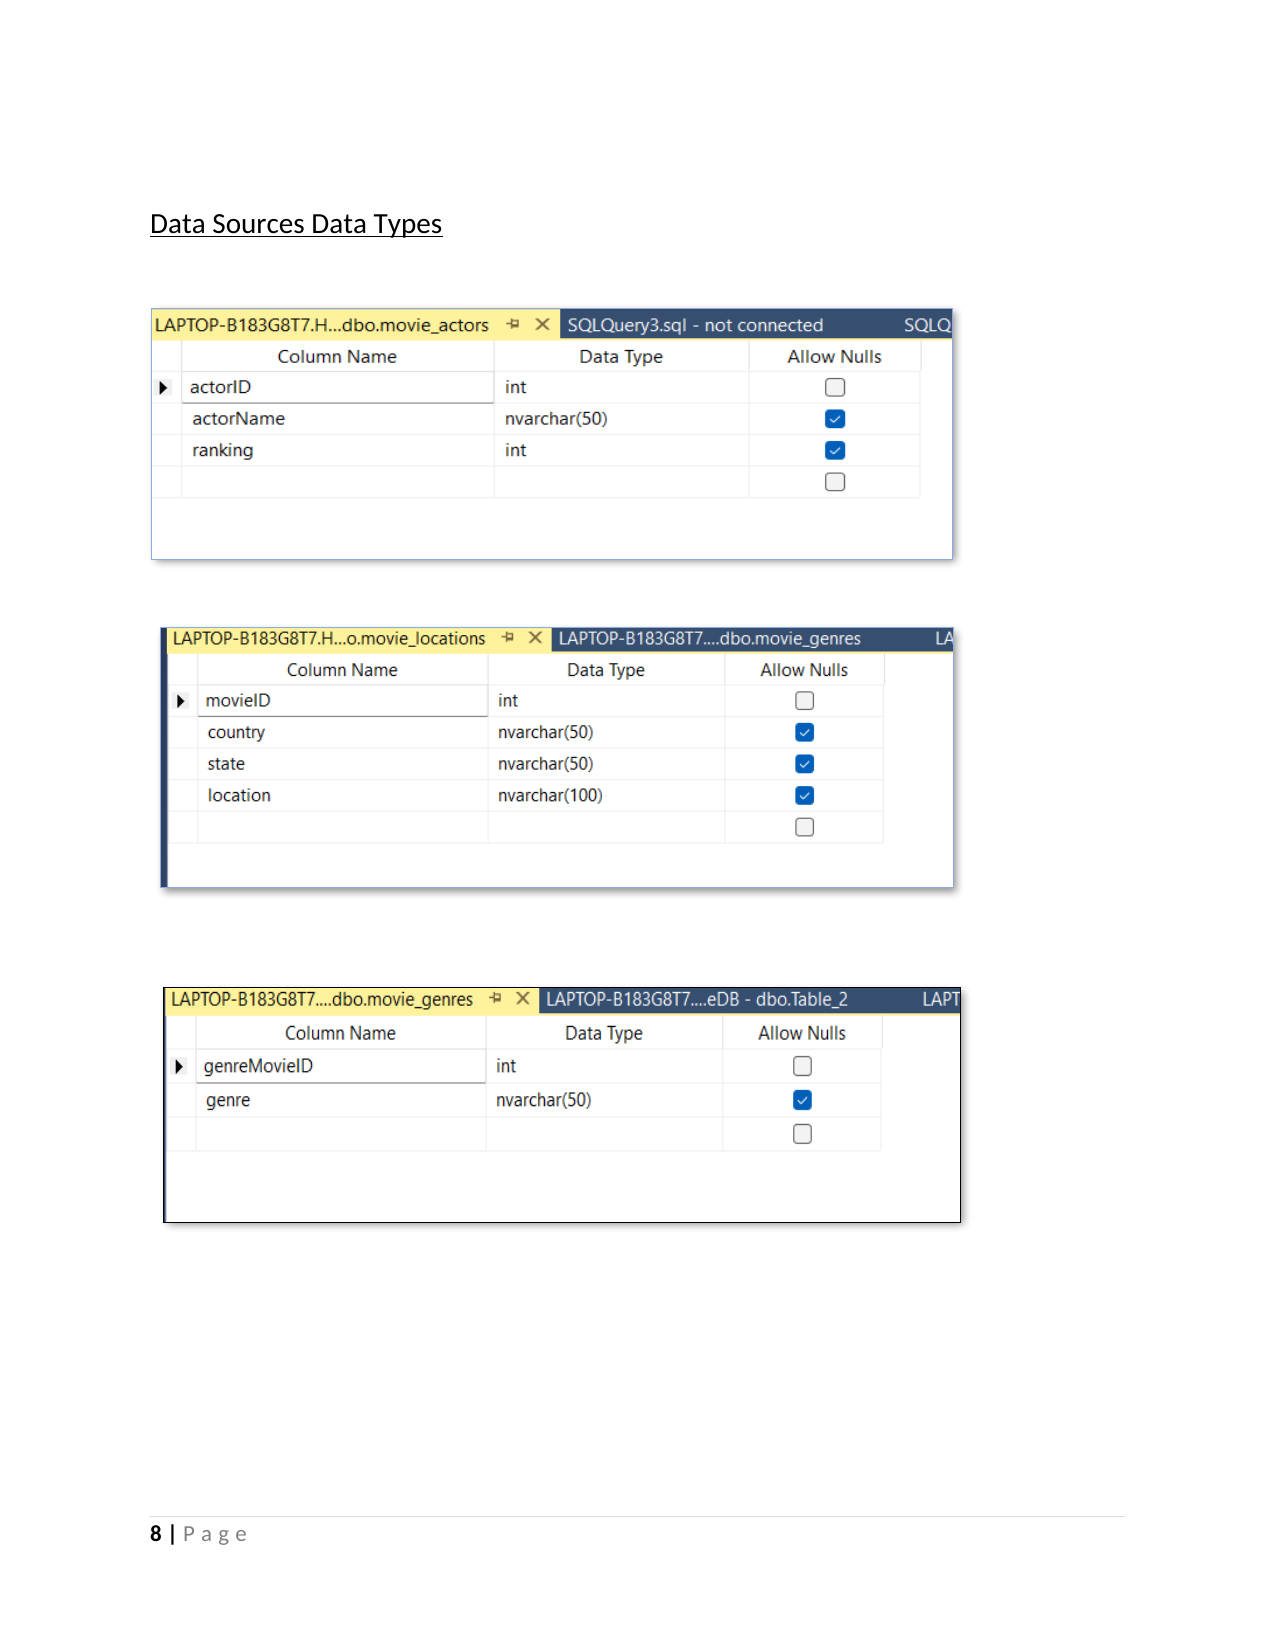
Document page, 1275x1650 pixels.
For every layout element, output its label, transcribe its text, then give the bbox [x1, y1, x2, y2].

picture [161, 628, 953, 887]
picture [164, 988, 960, 1222]
picture [152, 309, 952, 559]
text Data Sources Data Types [150, 205, 1125, 241]
